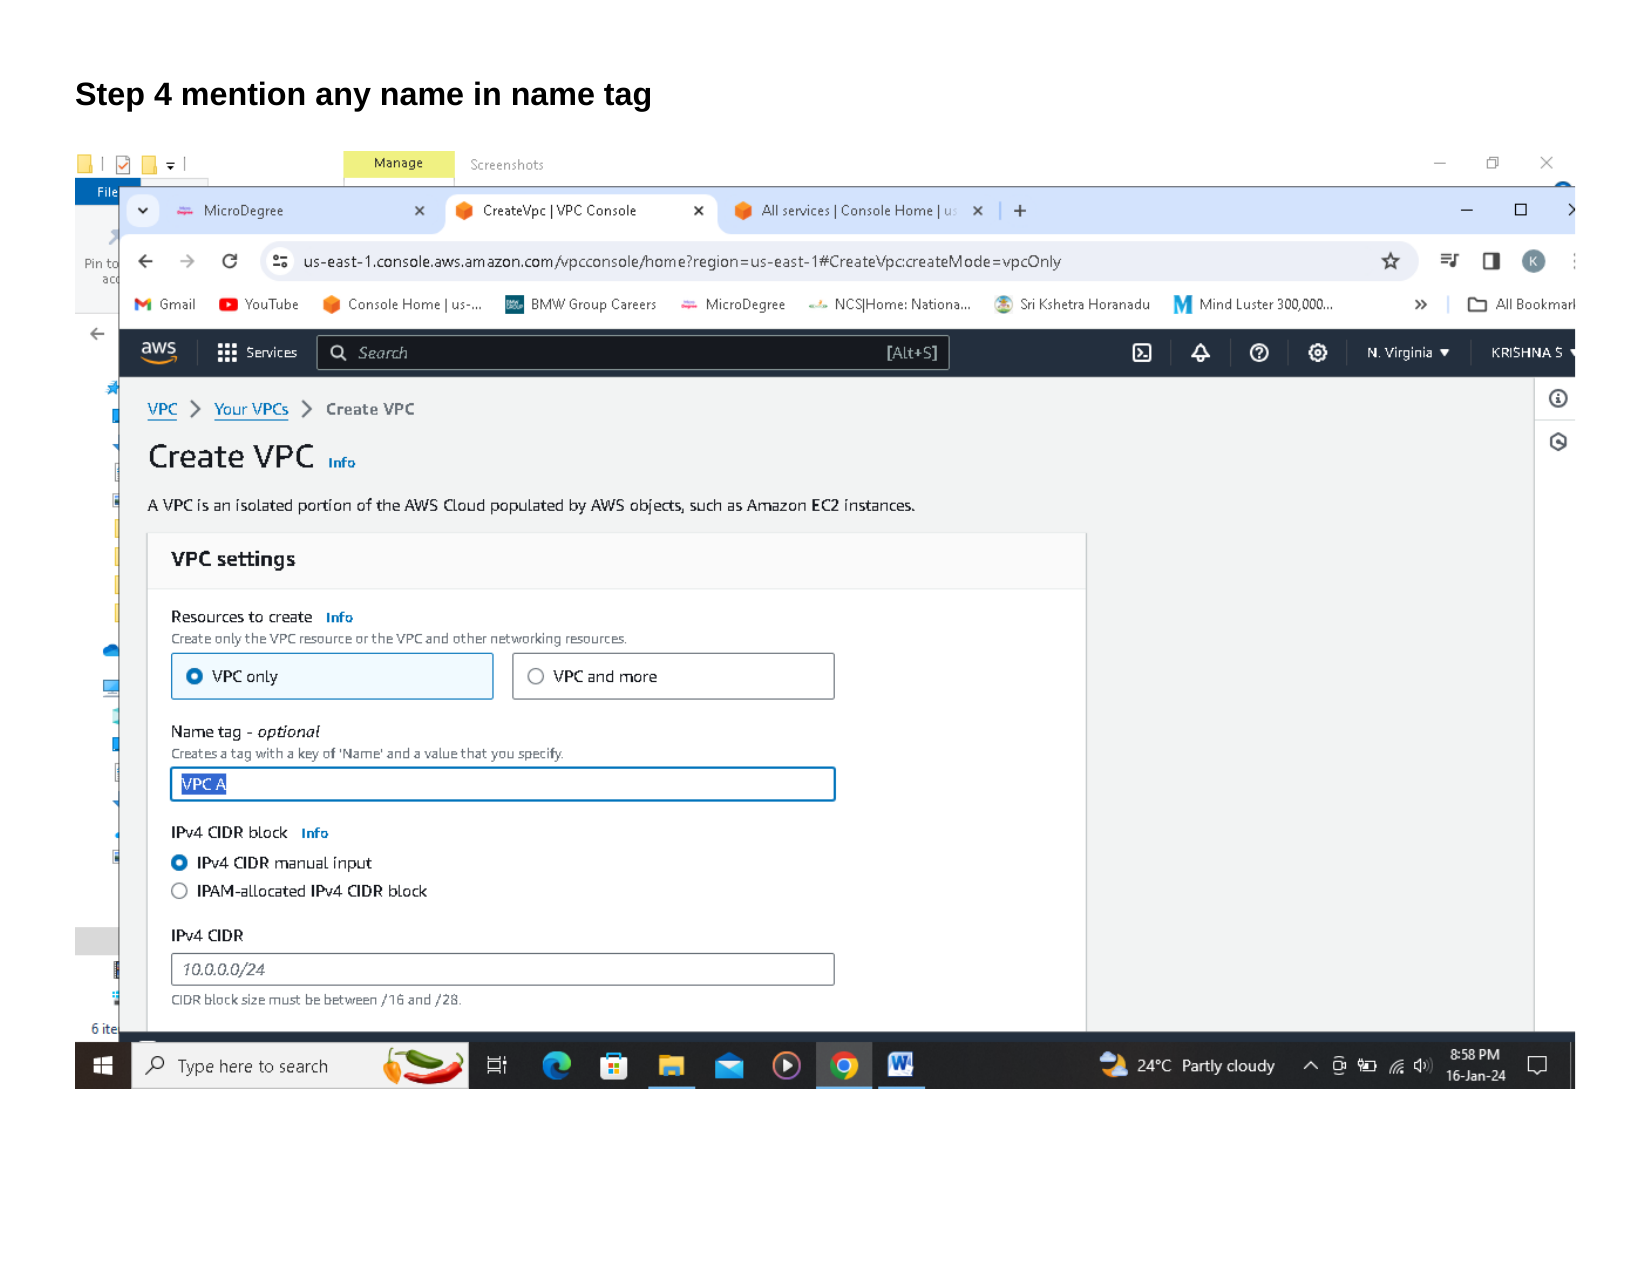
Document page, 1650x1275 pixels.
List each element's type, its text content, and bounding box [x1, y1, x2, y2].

text Step 4 mention any name in name tag [75, 75, 1575, 112]
picture [75, 151, 1575, 1089]
